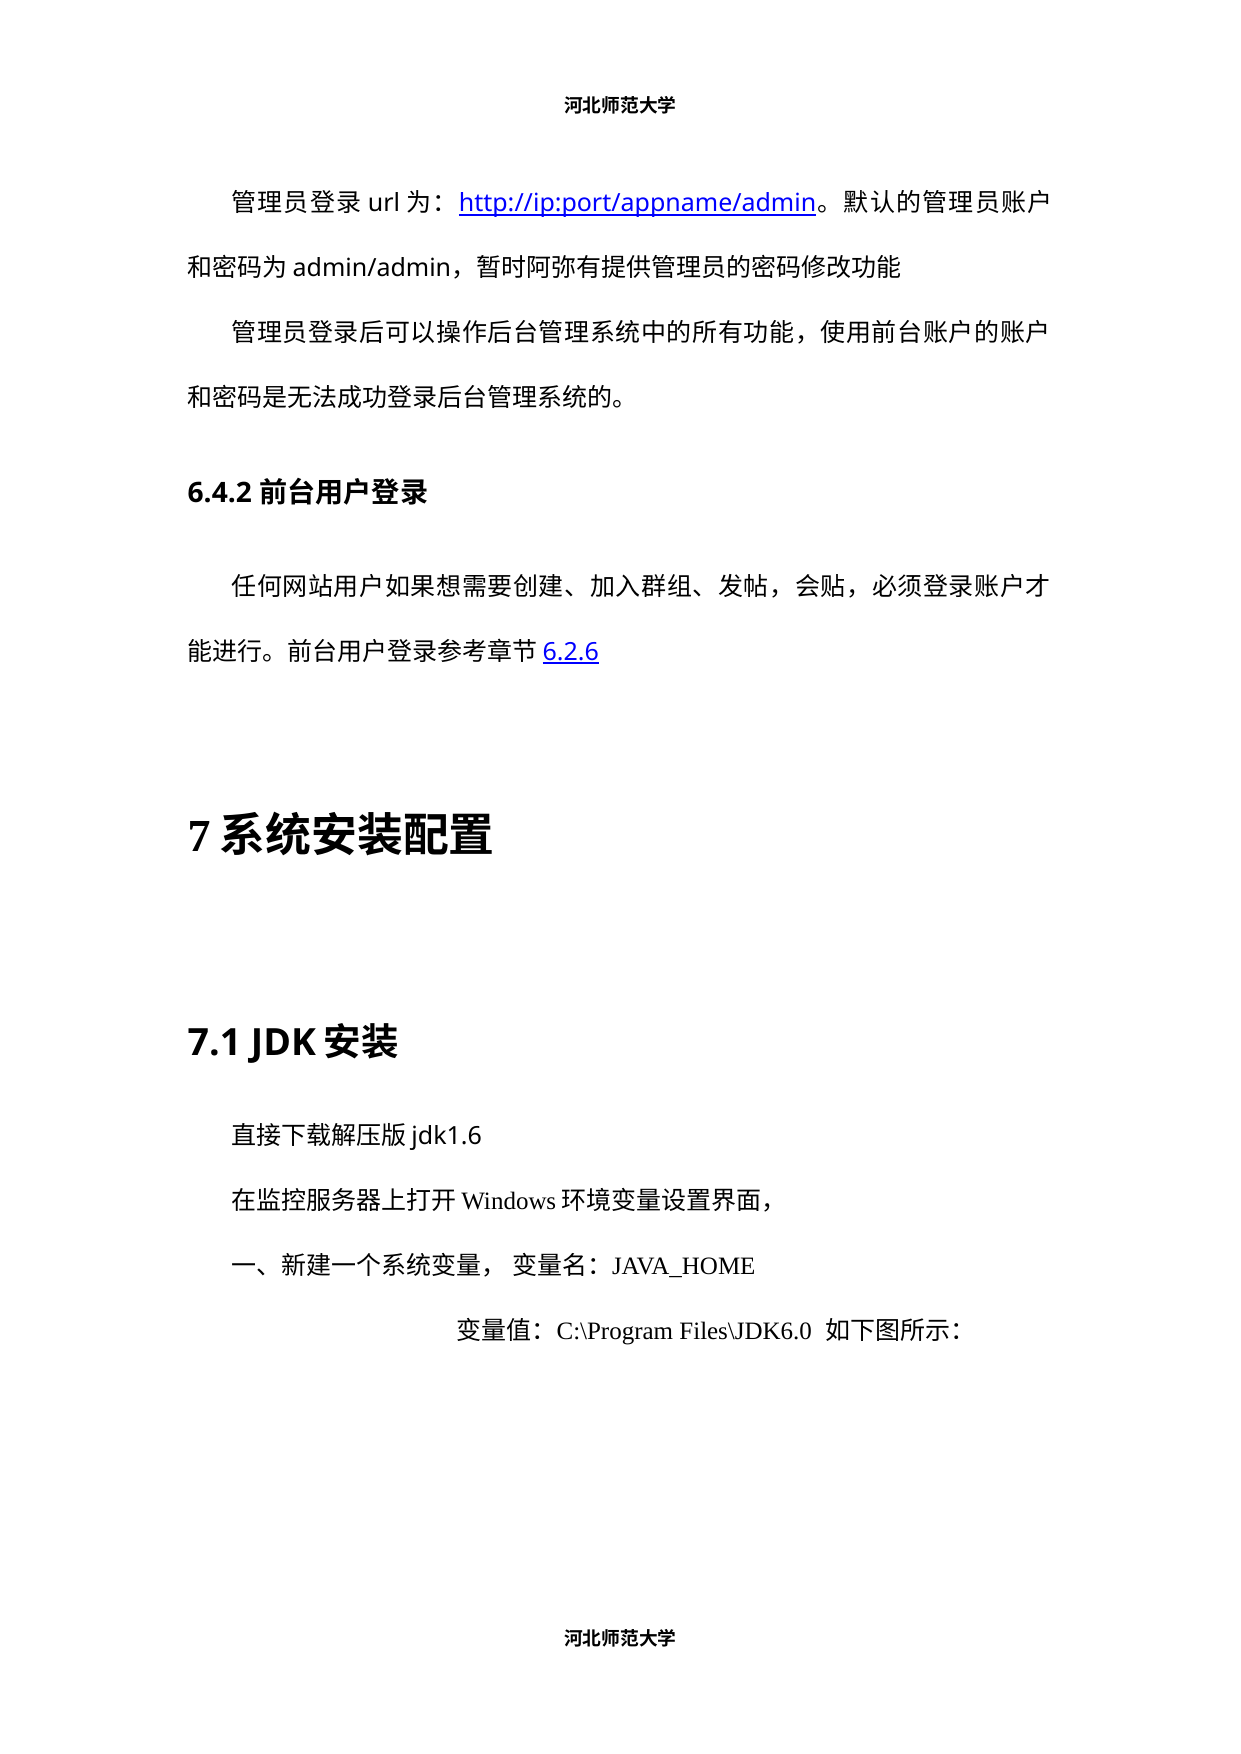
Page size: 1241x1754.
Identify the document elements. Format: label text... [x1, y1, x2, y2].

text 在监控服务器上打开Windows环境变量设置界面， [187, 1166, 1053, 1231]
subtitle 7.1 JDK安装 [187, 1007, 1053, 1072]
subtitle 7系统安装配置 [187, 782, 1053, 880]
text 管理员登录url为：http://ip:port/appname/admin。默认的管理员账户和密码为admin/admin，暂时阿弥有提供管理员的密码修改功能 [187, 168, 1053, 298]
text 任何网站用户如果想需要创建、加入群组、发帖，会贴，必须登录账户才能进行。前台用户登录参考章节6.2.6 [187, 552, 1053, 682]
text 直接下载解压版jdk1.6 [187, 1101, 1053, 1166]
text 变量值：C:\Program Files\JDK6.0 如下图所示： [231, 1296, 1053, 1361]
subtitle 6.4.2 前台用户登录 [187, 458, 1053, 523]
text 一、新建一个系统变量， 变量名：JAVA_HOME [231, 1231, 1053, 1296]
text 管理员登录后可以操作后台管理系统中的所有功能，使用前台账户的账户和密码是无法成功登录后台管理系统的。 [187, 298, 1053, 428]
